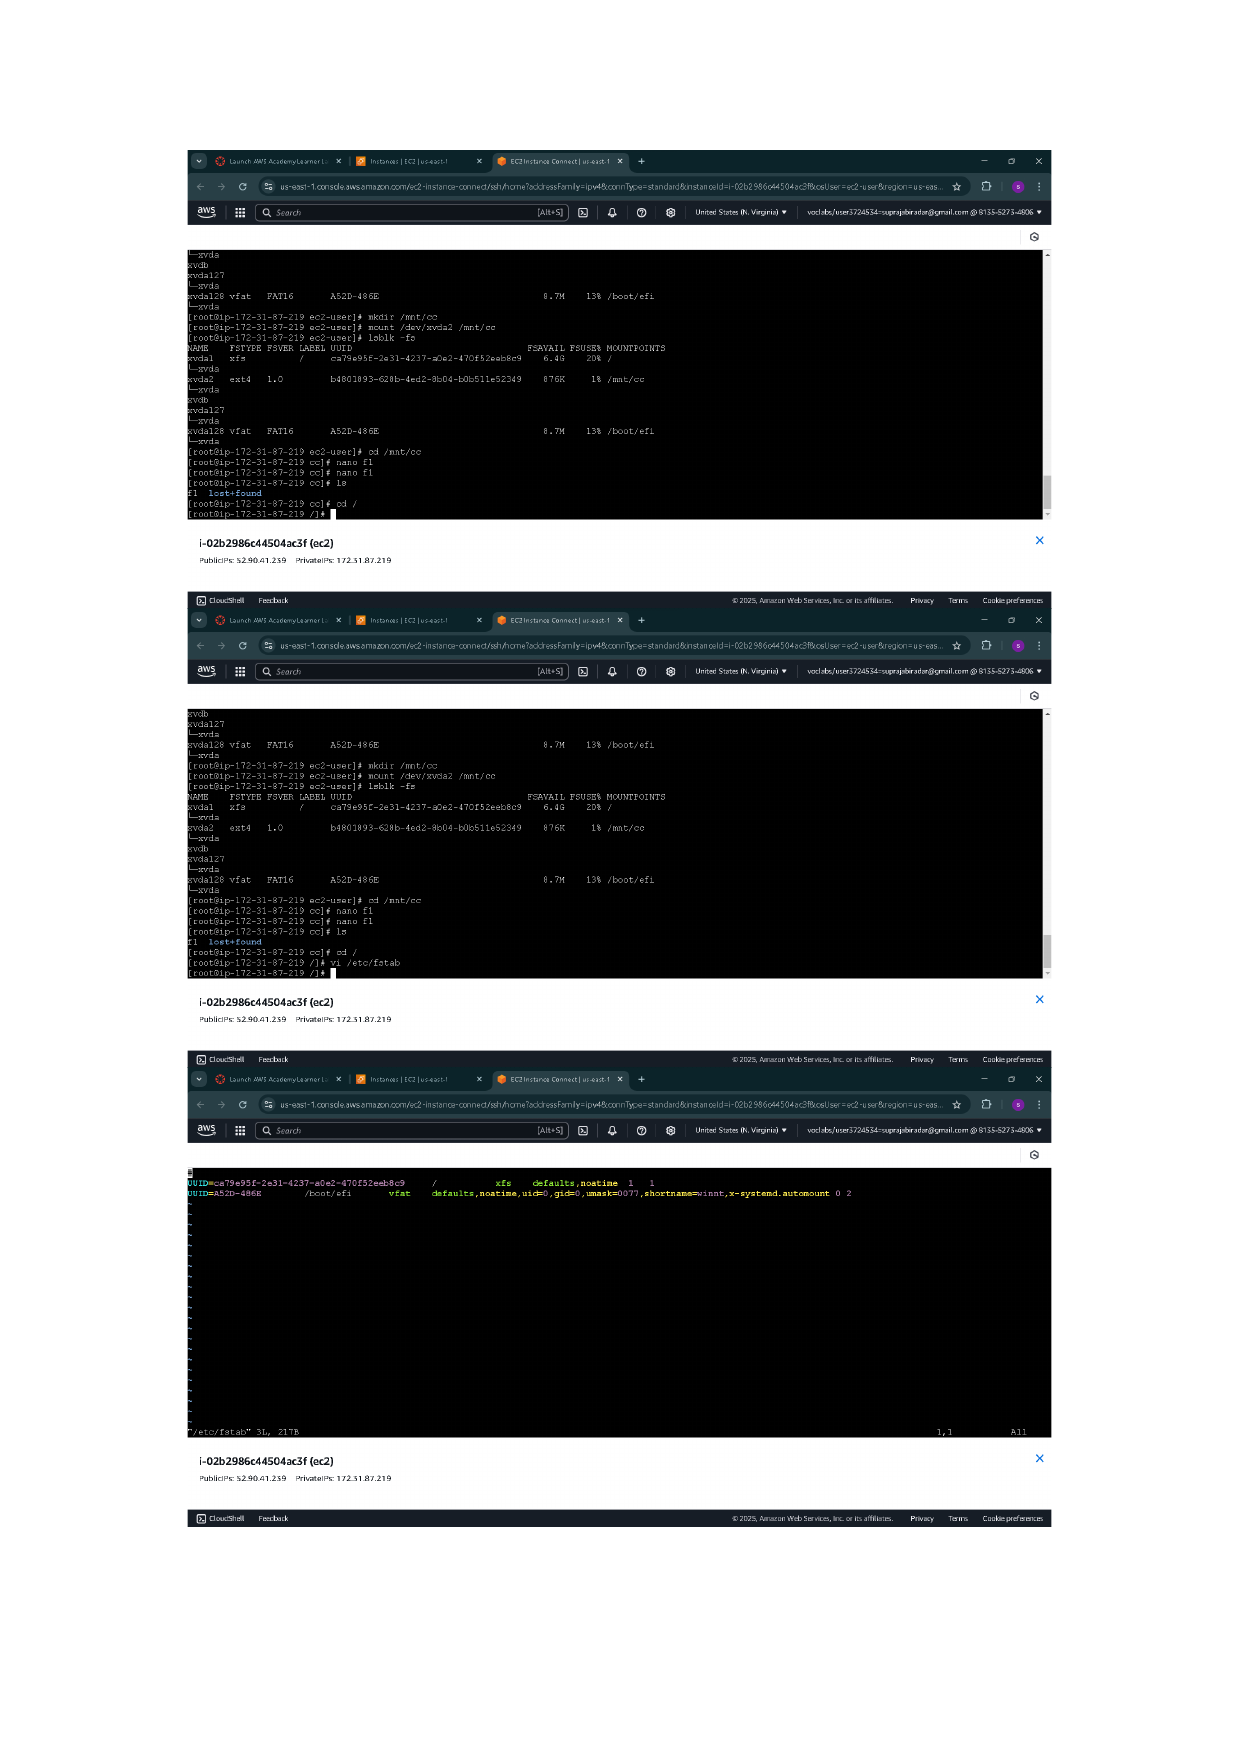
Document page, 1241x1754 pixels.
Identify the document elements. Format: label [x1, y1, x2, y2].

picture [187, 150, 1052, 1527]
